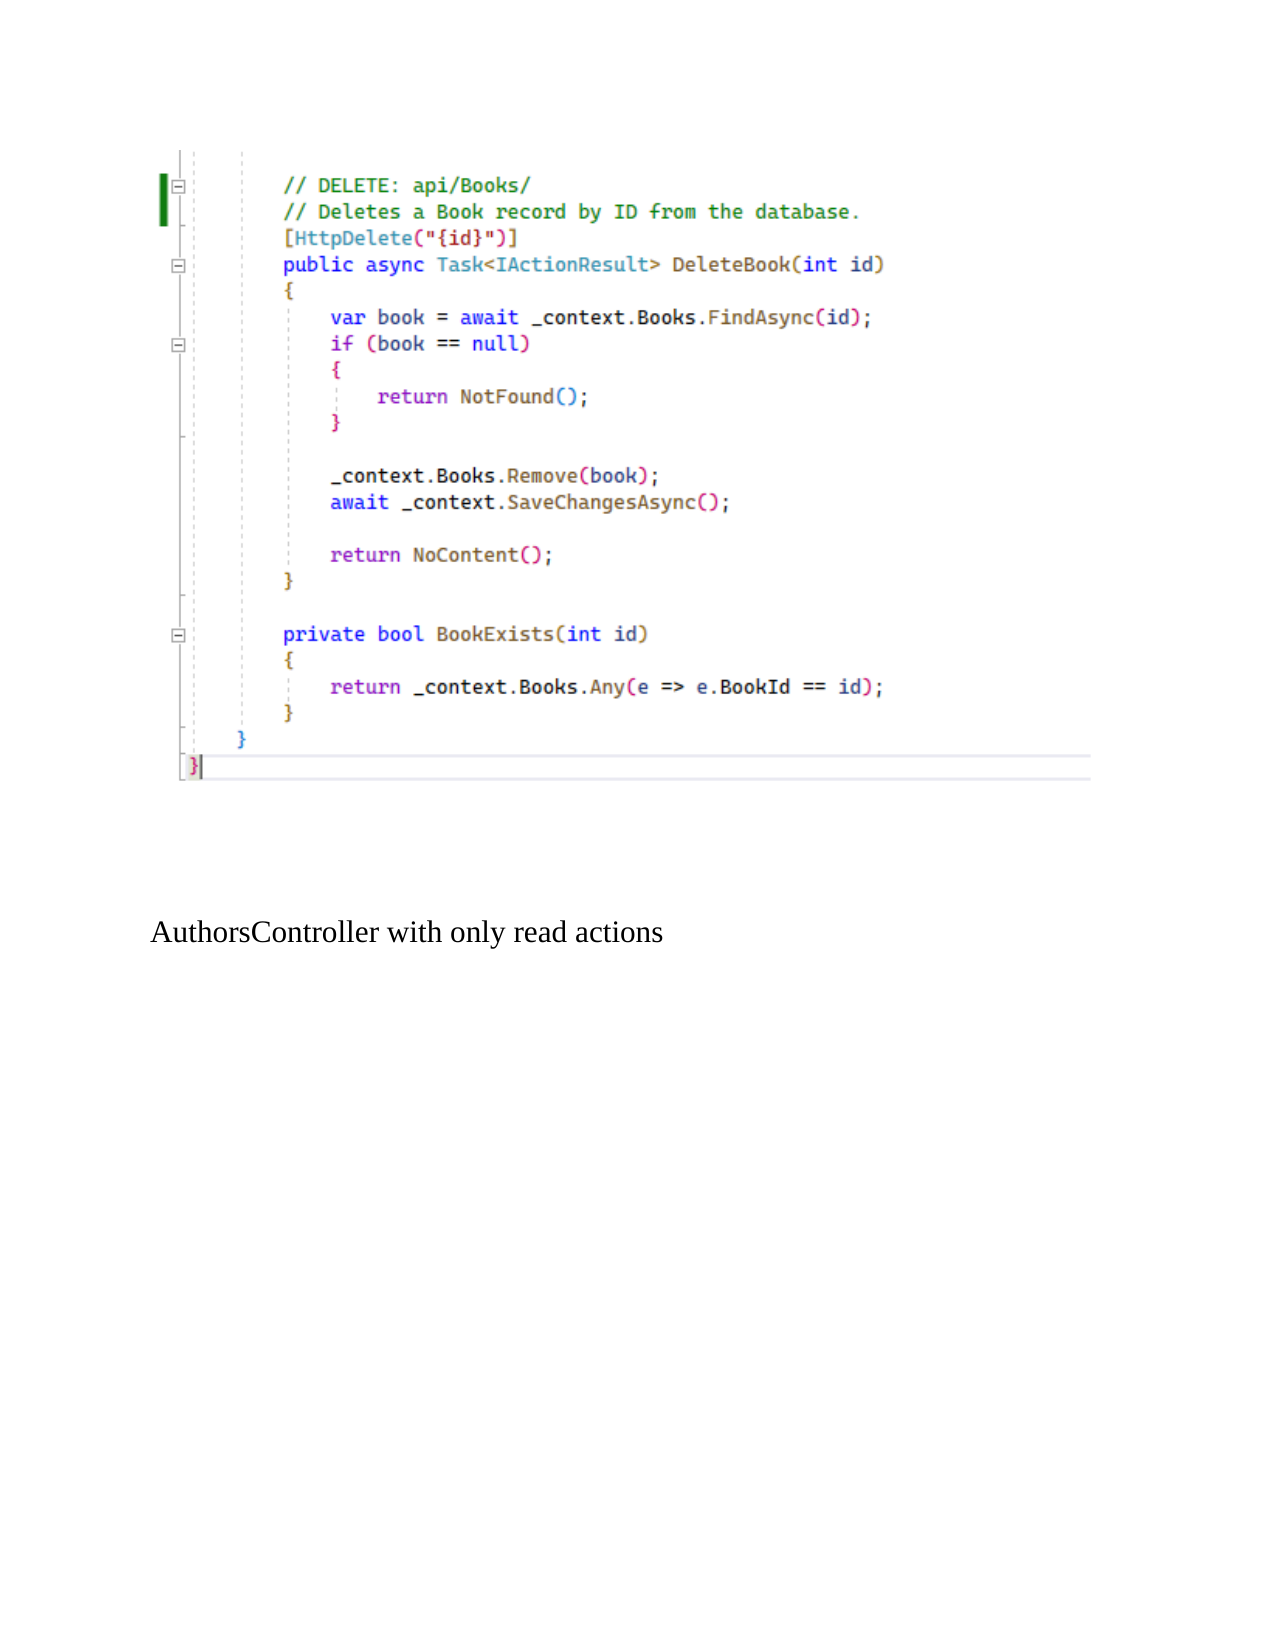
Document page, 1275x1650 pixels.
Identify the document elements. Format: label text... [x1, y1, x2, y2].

text AuthorsController with only read actions [150, 913, 1125, 949]
picture [150, 150, 1091, 899]
